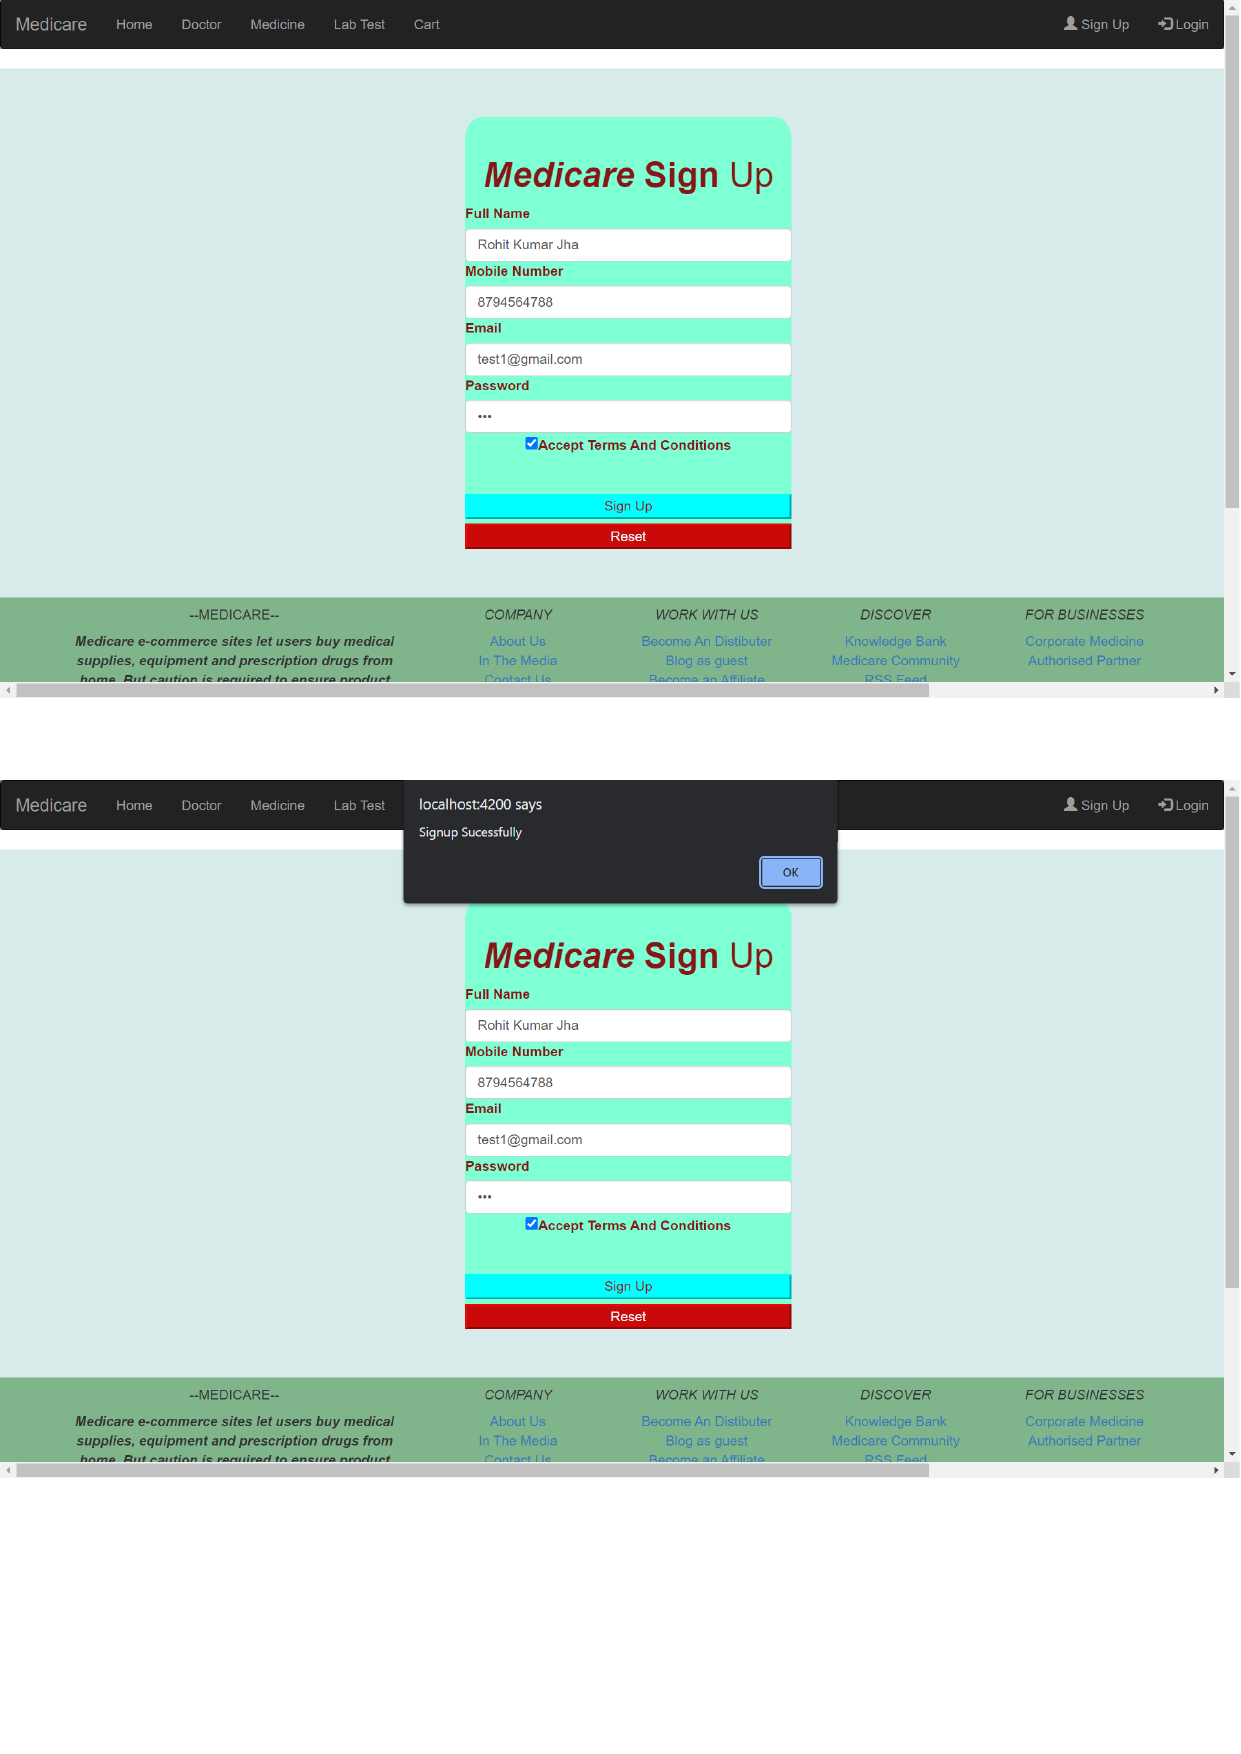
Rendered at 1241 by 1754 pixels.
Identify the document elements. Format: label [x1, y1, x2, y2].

picture [0, 0, 1240, 698]
picture [0, 780, 1240, 1478]
